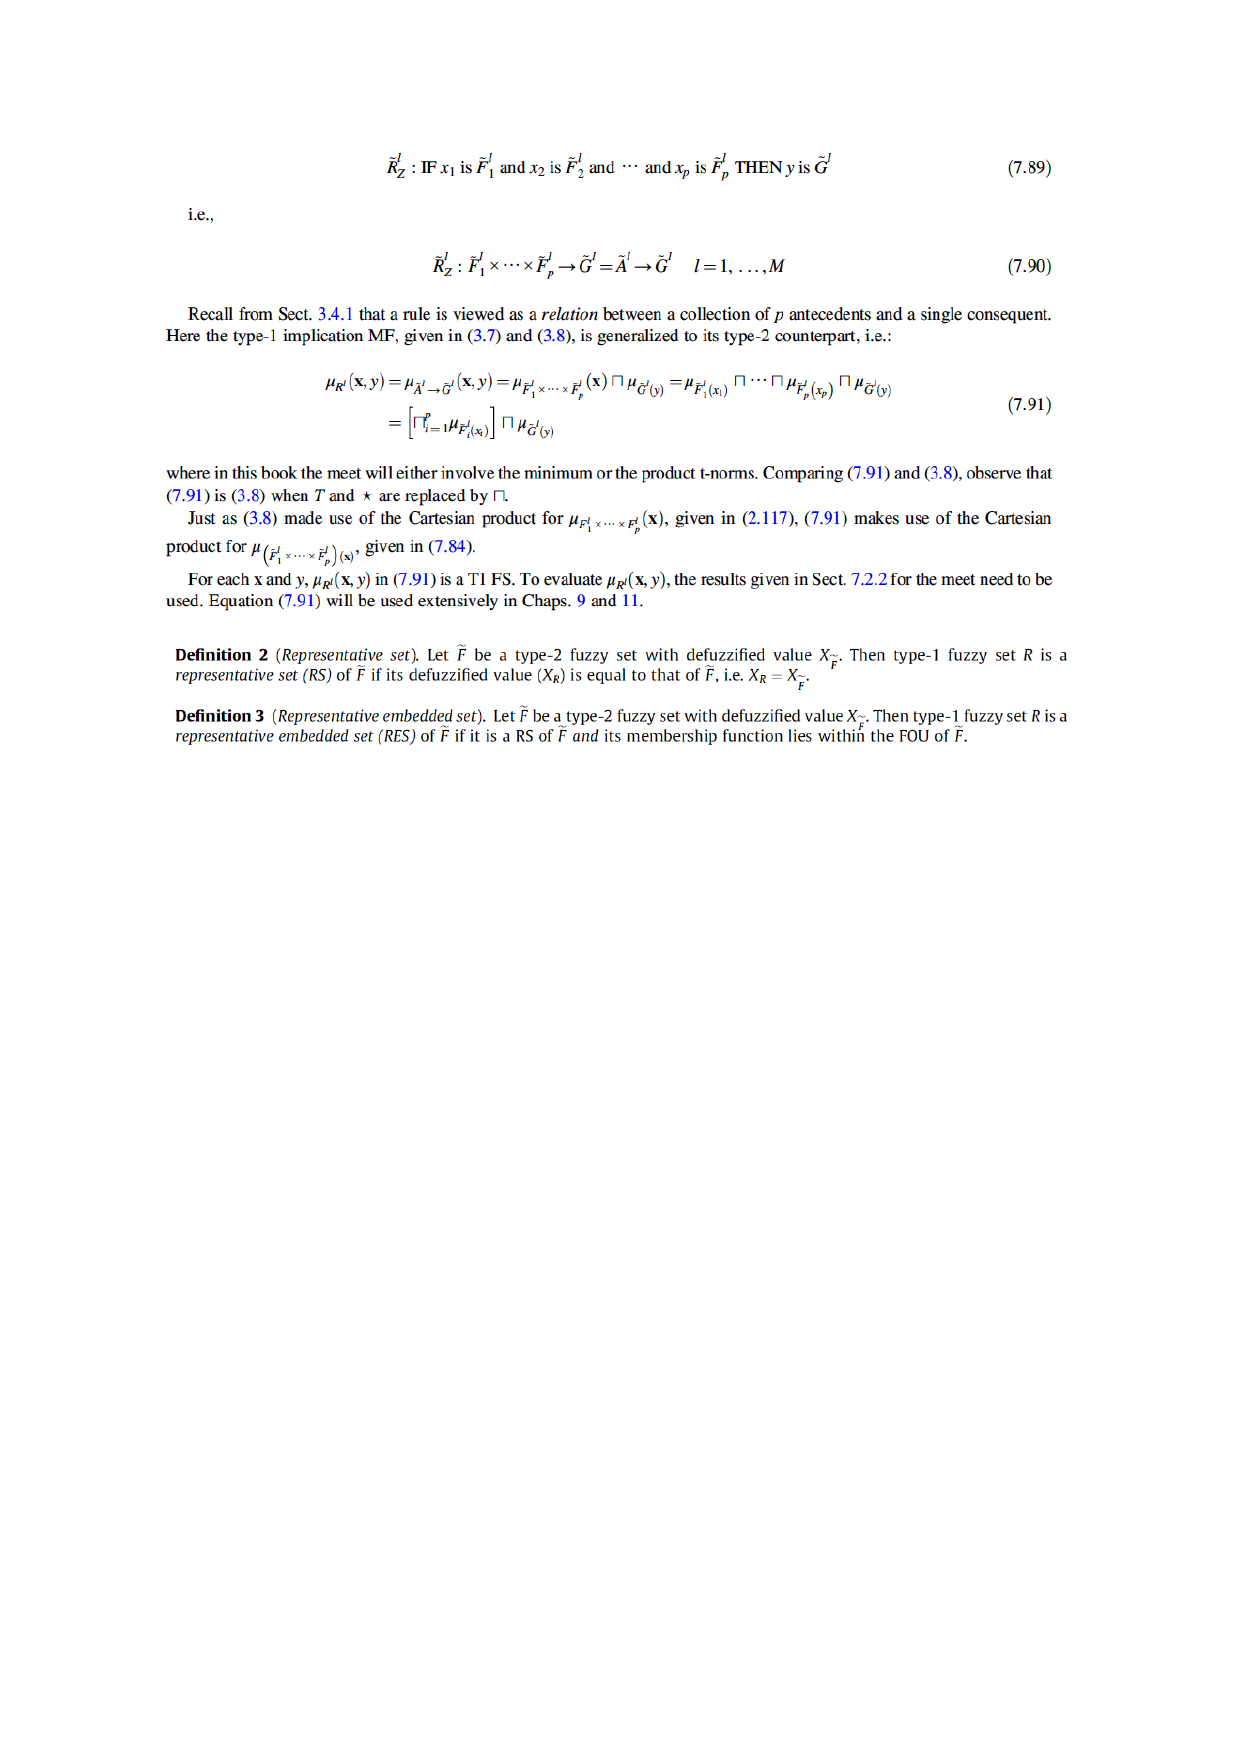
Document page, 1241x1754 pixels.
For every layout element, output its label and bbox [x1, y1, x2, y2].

picture [150, 150, 1091, 753]
